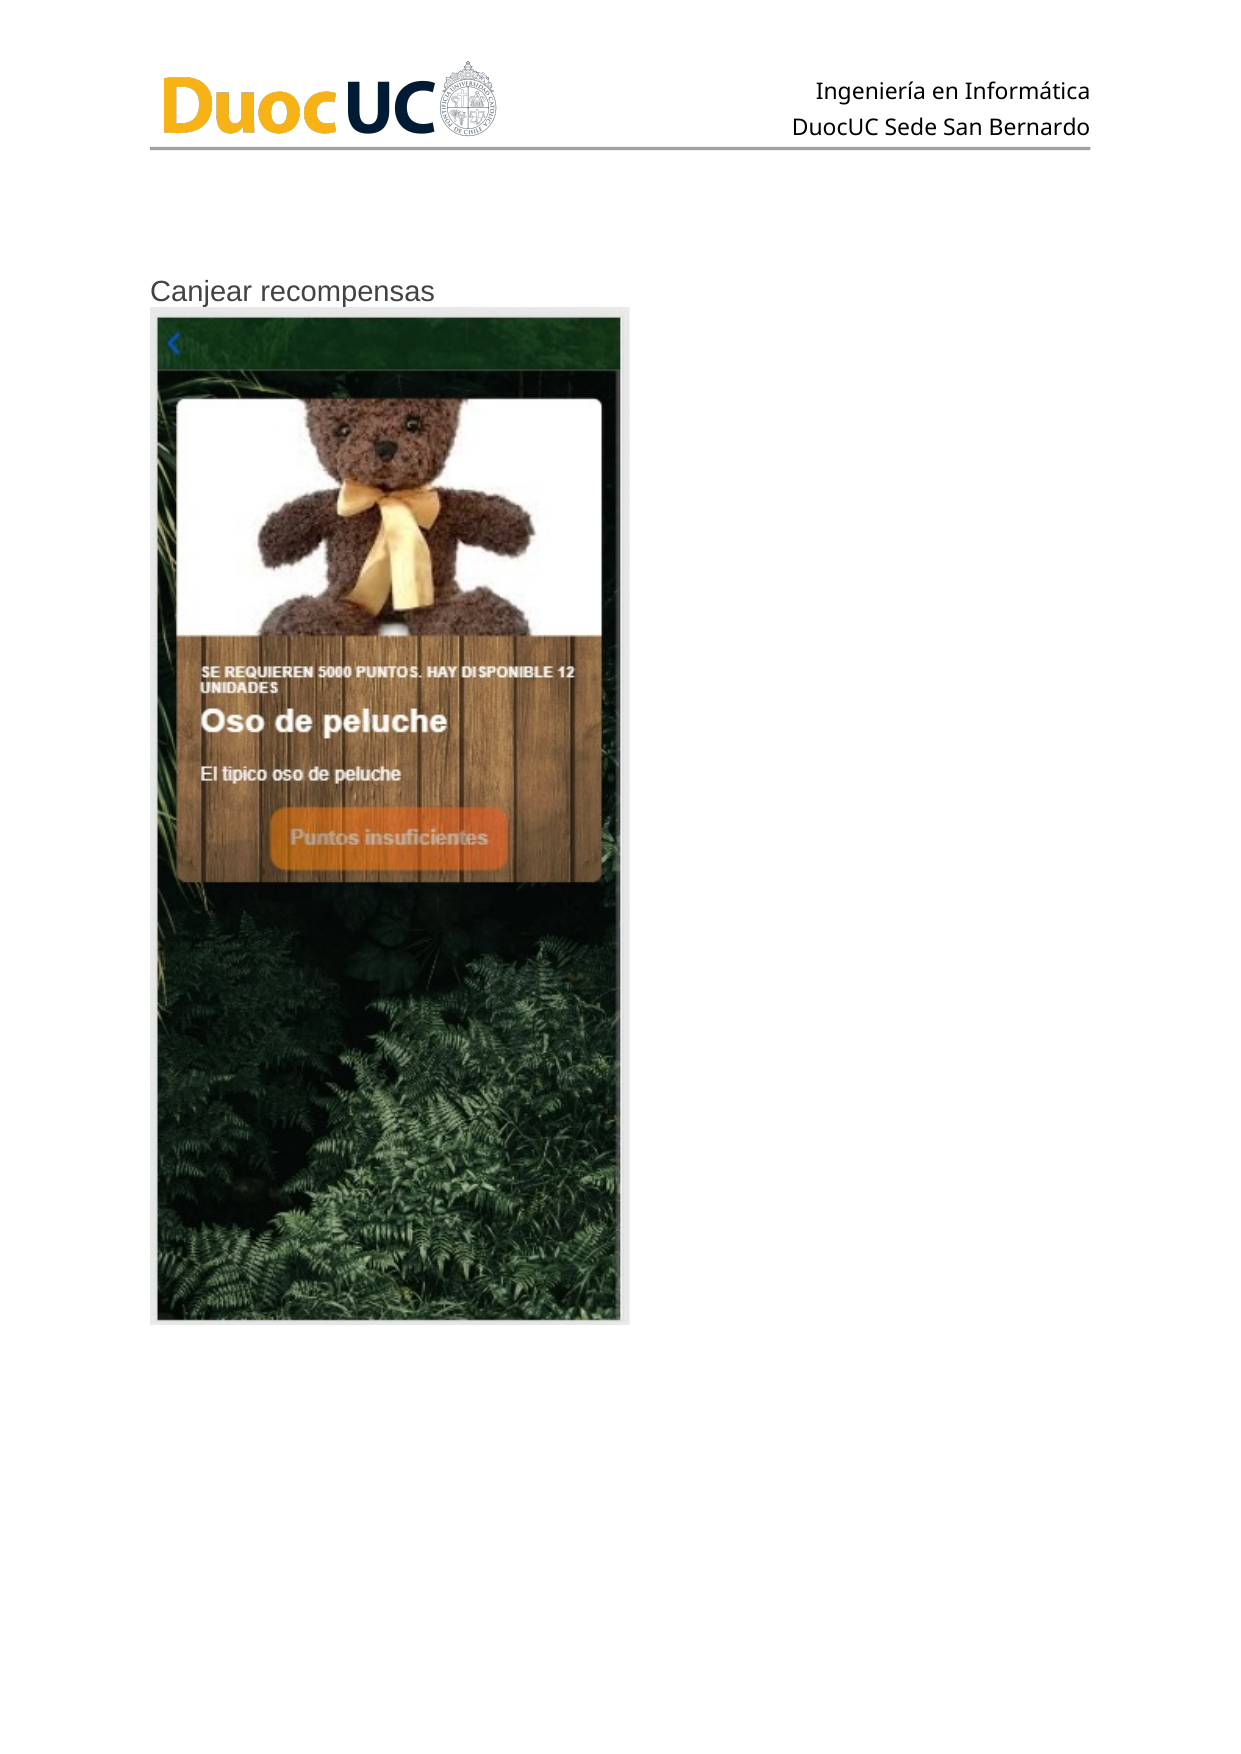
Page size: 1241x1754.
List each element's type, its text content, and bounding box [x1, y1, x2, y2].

picture [159, 56, 501, 141]
picture [150, 307, 630, 1325]
